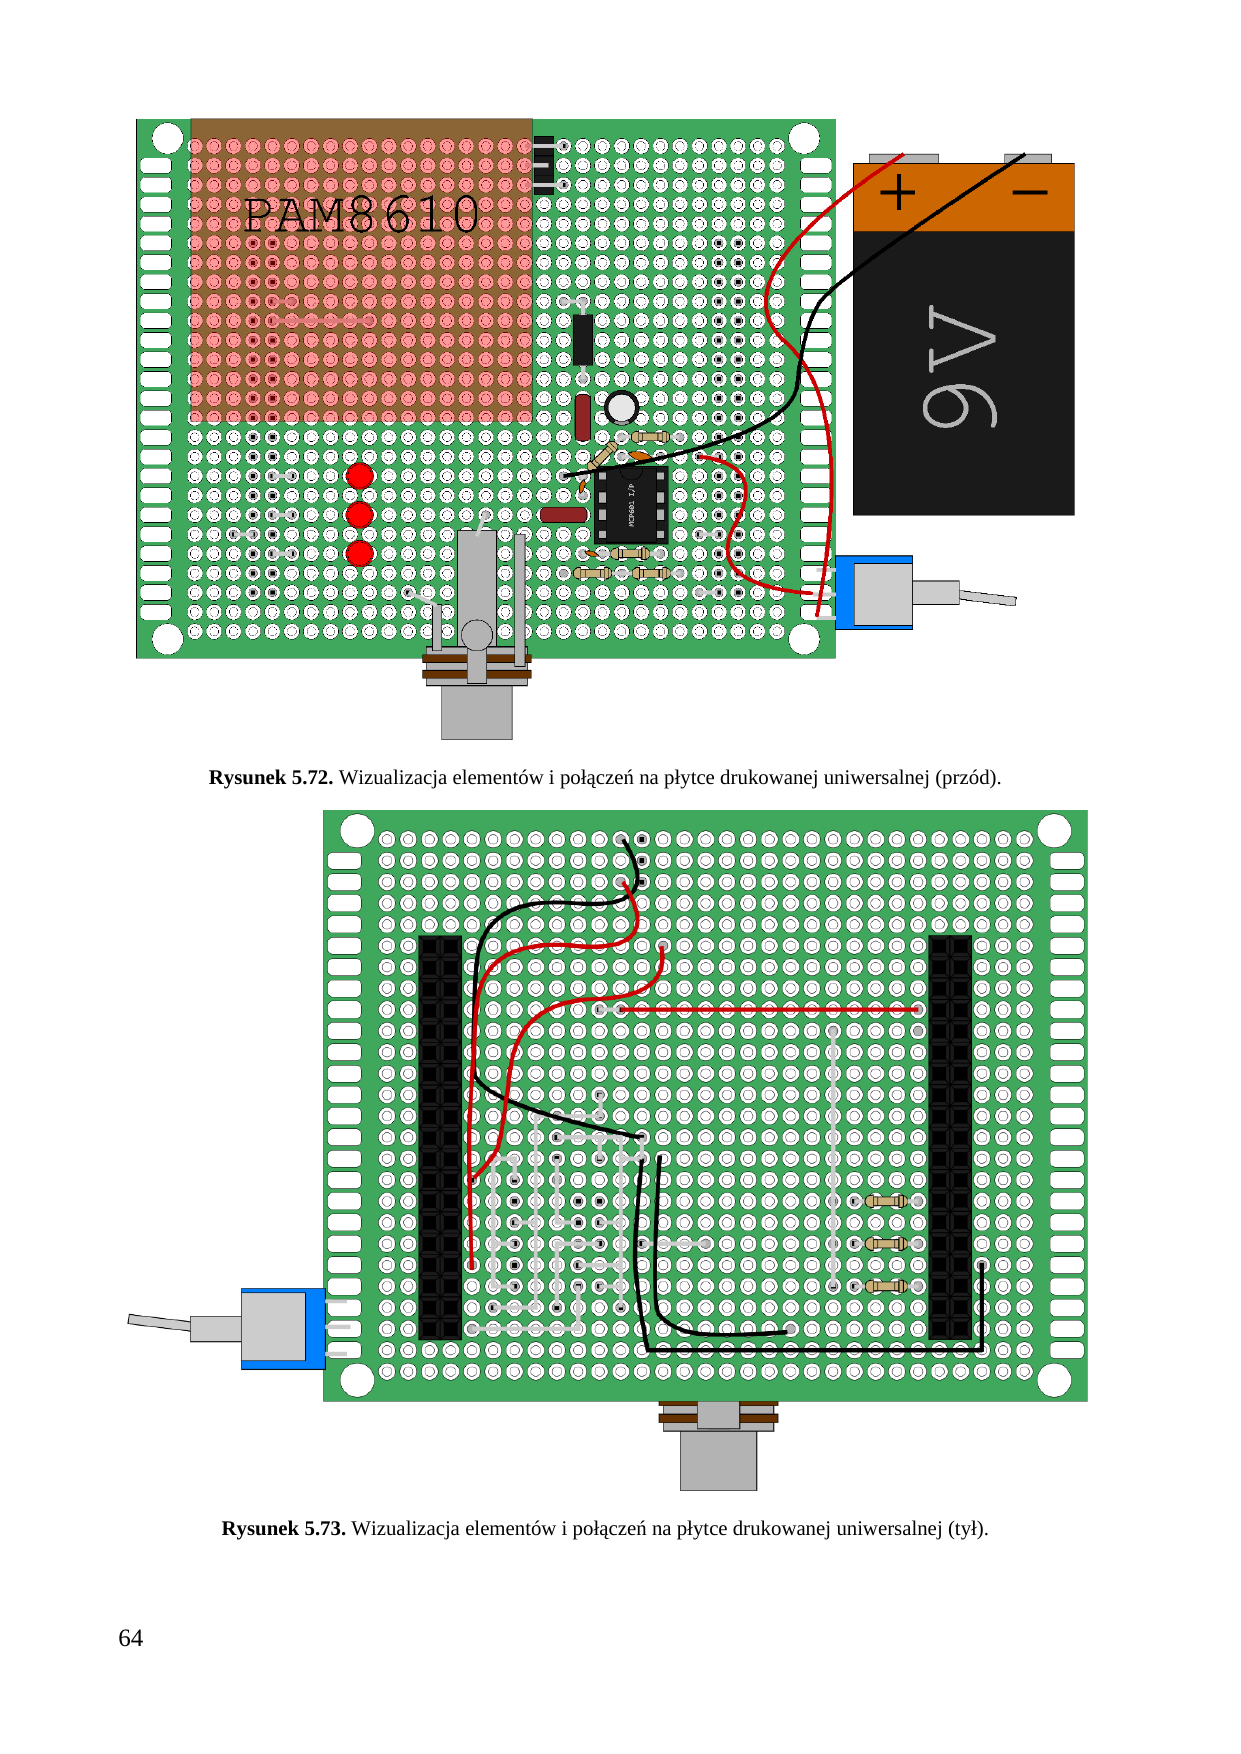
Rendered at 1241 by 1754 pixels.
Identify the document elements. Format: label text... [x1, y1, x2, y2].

picture [136, 118, 1075, 740]
picture [123, 810, 1088, 1491]
